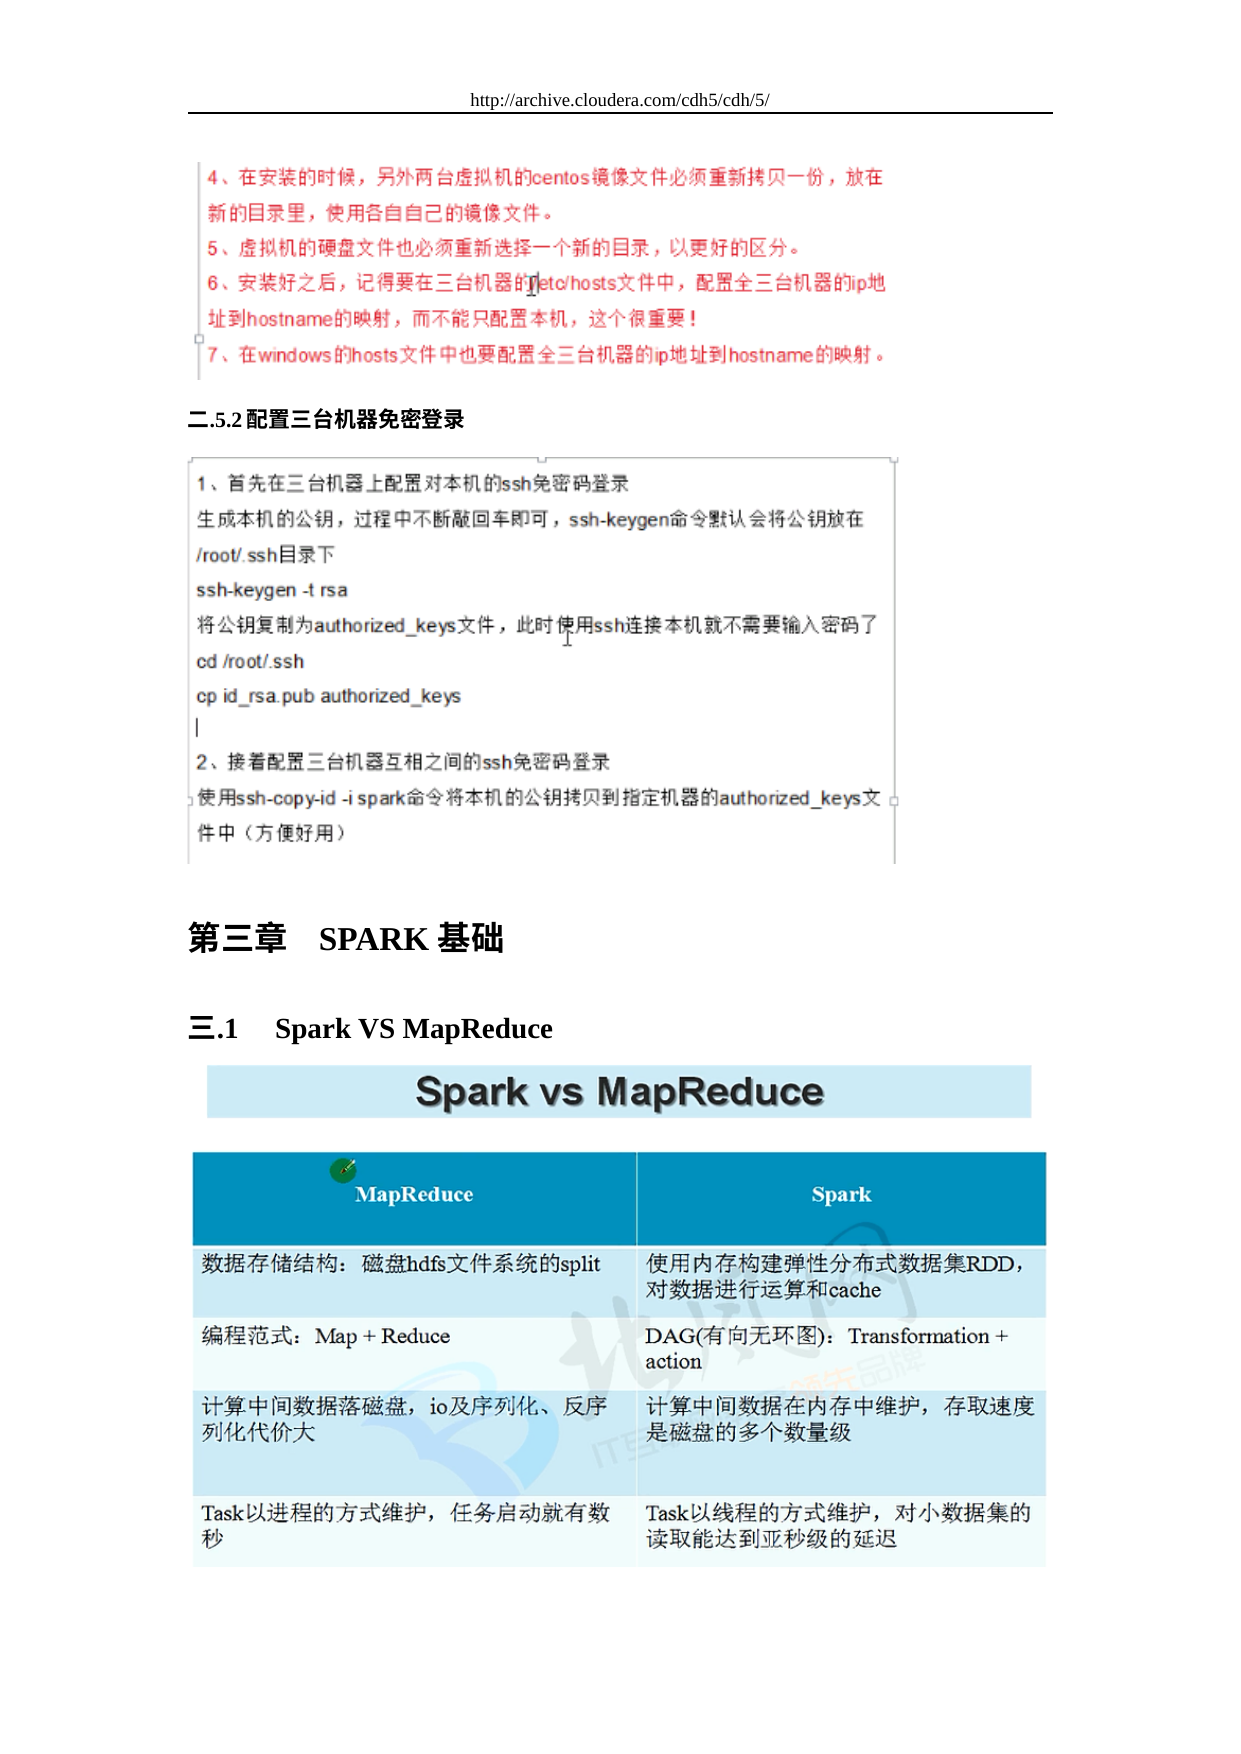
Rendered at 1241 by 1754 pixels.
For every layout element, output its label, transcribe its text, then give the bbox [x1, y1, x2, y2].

picture [187, 162, 901, 380]
subtitle 配置三台机器免密登录 [187, 402, 1053, 433]
picture [187, 457, 899, 864]
picture [187, 1063, 1053, 1567]
subtitle SPARK 基础 [187, 912, 1053, 960]
subtitle Spark VS MapReduce [187, 1005, 1053, 1047]
